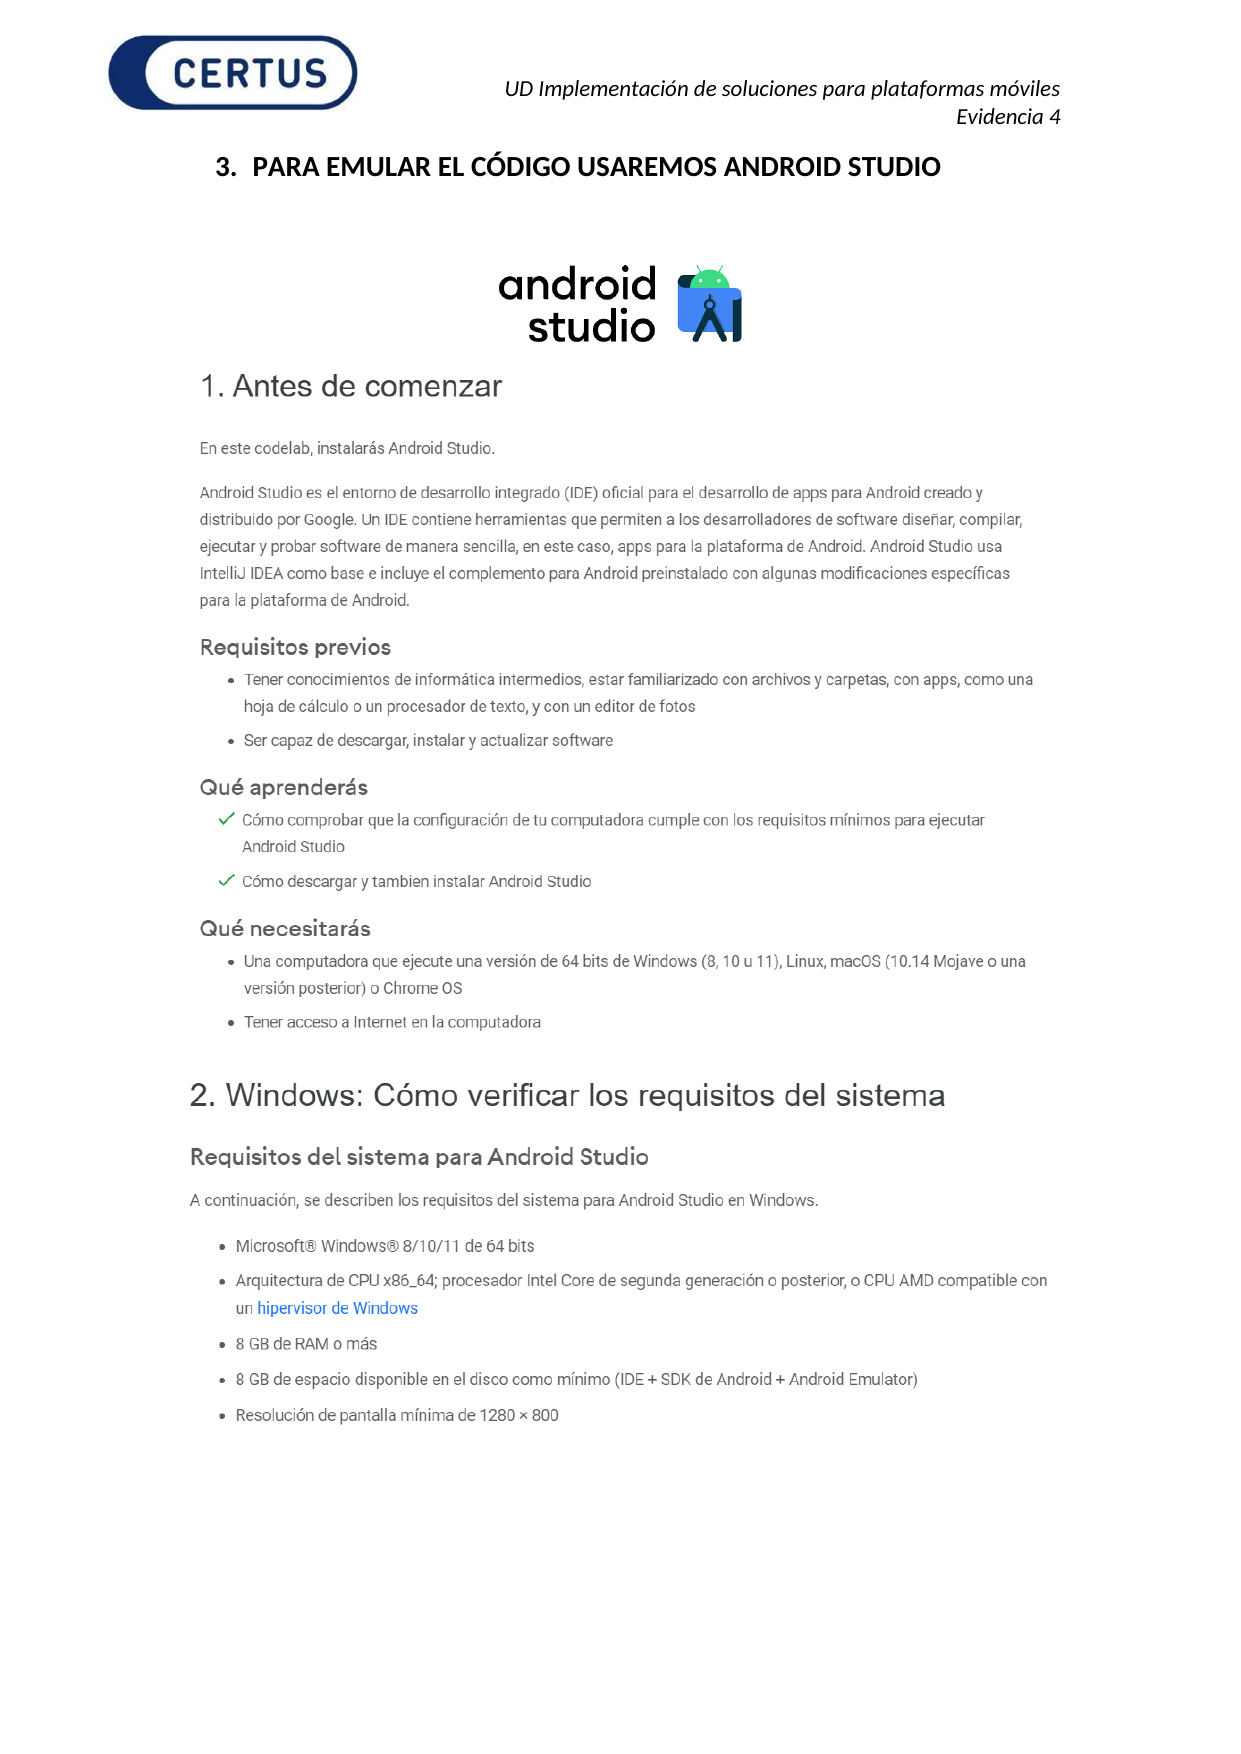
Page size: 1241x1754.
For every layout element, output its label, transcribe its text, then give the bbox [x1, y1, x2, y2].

picture [498, 265, 742, 342]
picture [177, 346, 1063, 1446]
picture [103, 34, 359, 112]
subtitle PARA EMULAR EL CÓDIGO USAREMOS ANDROID STUDIO [215, 148, 1063, 183]
